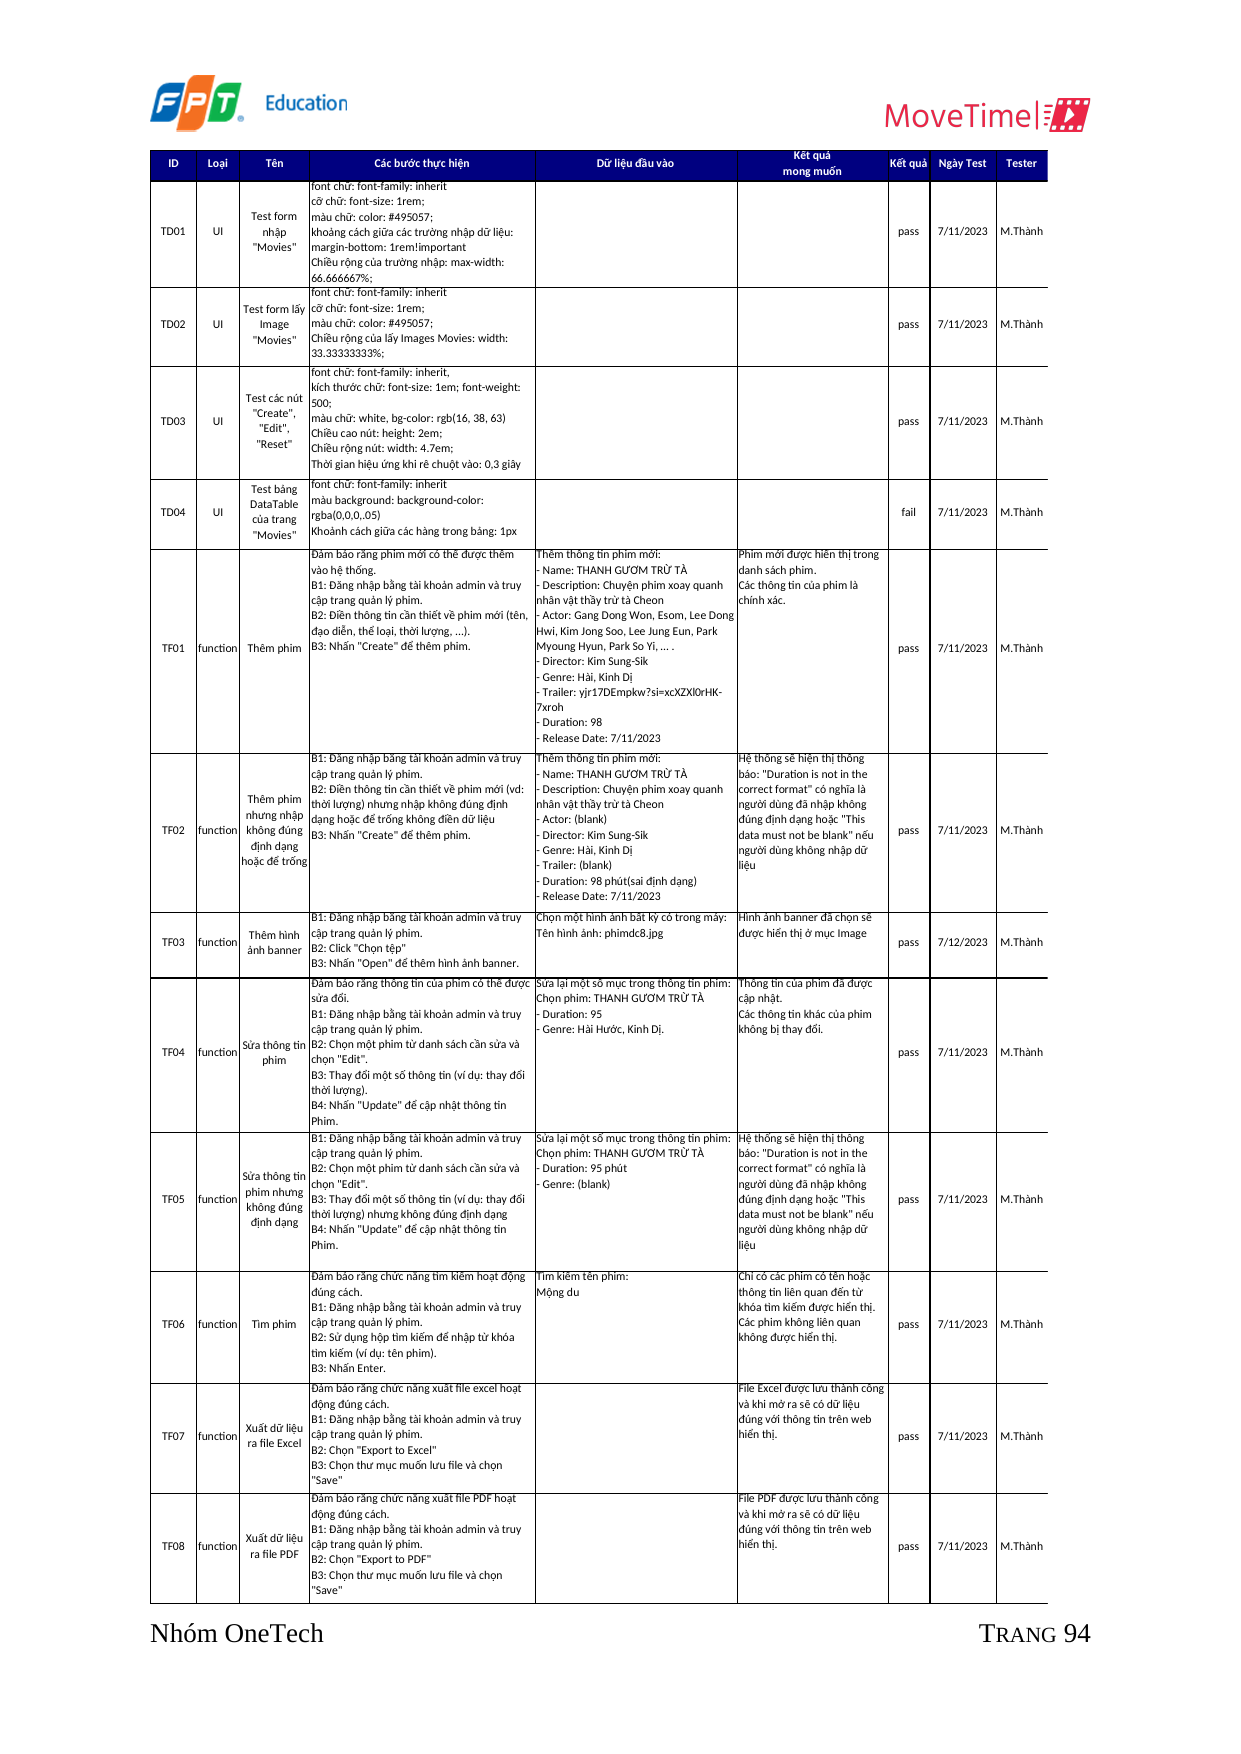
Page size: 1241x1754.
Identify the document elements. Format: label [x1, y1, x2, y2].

picture [885, 98, 1091, 132]
picture [150, 75, 347, 132]
